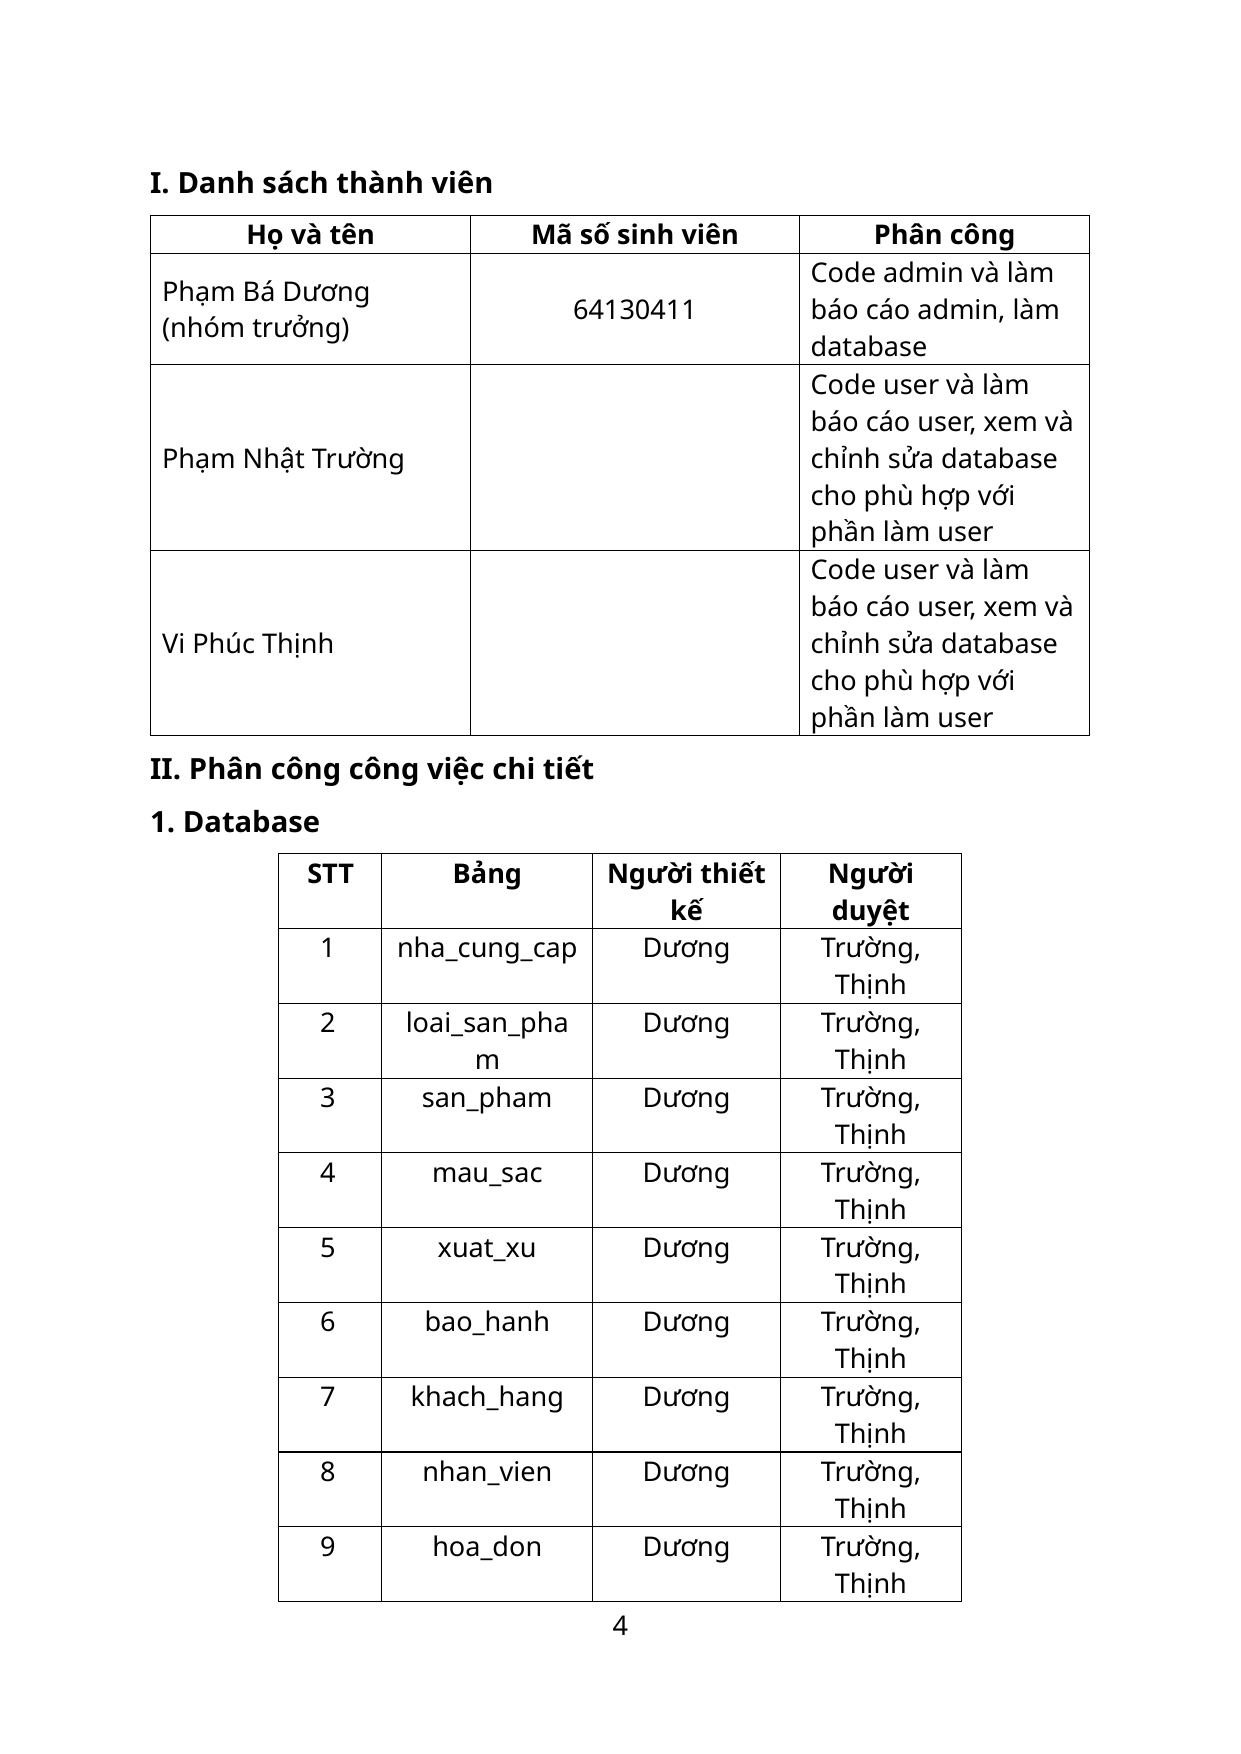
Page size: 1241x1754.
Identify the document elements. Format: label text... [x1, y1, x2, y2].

table_cell Dương [593, 1153, 780, 1227]
table_cell hoa_don [382, 1527, 592, 1601]
table_cell Dương [593, 1303, 780, 1377]
table_header Người thiết kế [593, 854, 780, 928]
table_cell Trường, Thịnh [781, 929, 961, 1003]
table_header Phân công [800, 216, 1089, 253]
table_cell [279, 1303, 381, 1377]
table_cell [279, 1079, 381, 1152]
table_cell Code user và làm báo cáo user, xem và chỉnh sửa database cho phù hợp với phần làm user [800, 551, 1089, 735]
text Phân công công việc chi tiết [150, 749, 1090, 788]
table_cell Vi Phúc Thịnh [151, 551, 470, 735]
table_cell Trường, Thịnh [781, 1004, 961, 1077]
table_cell loai_san_pham [382, 1004, 592, 1077]
table_header Người duyệt [781, 854, 961, 928]
table_cell san_pham [382, 1079, 592, 1152]
table_cell Dương [593, 1453, 780, 1526]
table_cell mau_sac [382, 1153, 592, 1227]
table_cell [279, 929, 381, 1003]
table_cell khach_hang [382, 1378, 592, 1451]
table_cell Dương [593, 1004, 780, 1077]
table_cell Dương [593, 1527, 780, 1601]
table_cell Trường, Thịnh [781, 1303, 961, 1377]
table_cell Dương [593, 1378, 780, 1451]
table_cell [279, 1228, 381, 1302]
table_cell [471, 365, 799, 550]
table_cell Trường, Thịnh [781, 1527, 961, 1601]
table_cell [279, 1004, 381, 1077]
table_cell nha_cung_cap [382, 929, 592, 1003]
table_cell xuat_xu [382, 1228, 592, 1302]
table_cell Dương [593, 929, 780, 1003]
table_cell Code admin và làm báo cáo admin, làm database [800, 254, 1089, 364]
table_header Họ và tên [151, 216, 470, 253]
table_cell nhan_vien [382, 1453, 592, 1526]
text Database [150, 801, 1090, 841]
table_cell Trường, Thịnh [781, 1378, 961, 1451]
table_cell Phạm Nhật Trường [151, 365, 470, 550]
table_cell [279, 1153, 381, 1227]
table_cell Phạm Bá Dương (nhóm trưởng) [151, 254, 470, 364]
table_cell [279, 1527, 381, 1601]
table_cell Trường, Thịnh [781, 1453, 961, 1526]
table_cell [279, 1453, 381, 1526]
table_cell Trường, Thịnh [781, 1228, 961, 1302]
table_header Bảng [382, 854, 592, 928]
table_cell bao_hanh [382, 1303, 592, 1377]
text Danh sách thành viên [150, 162, 1090, 202]
table_cell [471, 551, 799, 735]
table_cell [279, 1378, 381, 1451]
table_cell Trường, Thịnh [781, 1079, 961, 1152]
table_header STT [279, 854, 381, 928]
table_cell 64130411 [471, 254, 799, 364]
table_header Mã số sinh viên [471, 216, 799, 253]
table_cell Trường, Thịnh [781, 1153, 961, 1227]
table_cell Dương [593, 1079, 780, 1152]
table_cell Dương [593, 1228, 780, 1302]
table_cell Code user và làm báo cáo user, xem và chỉnh sửa database cho phù hợp với phần làm user [800, 365, 1089, 550]
